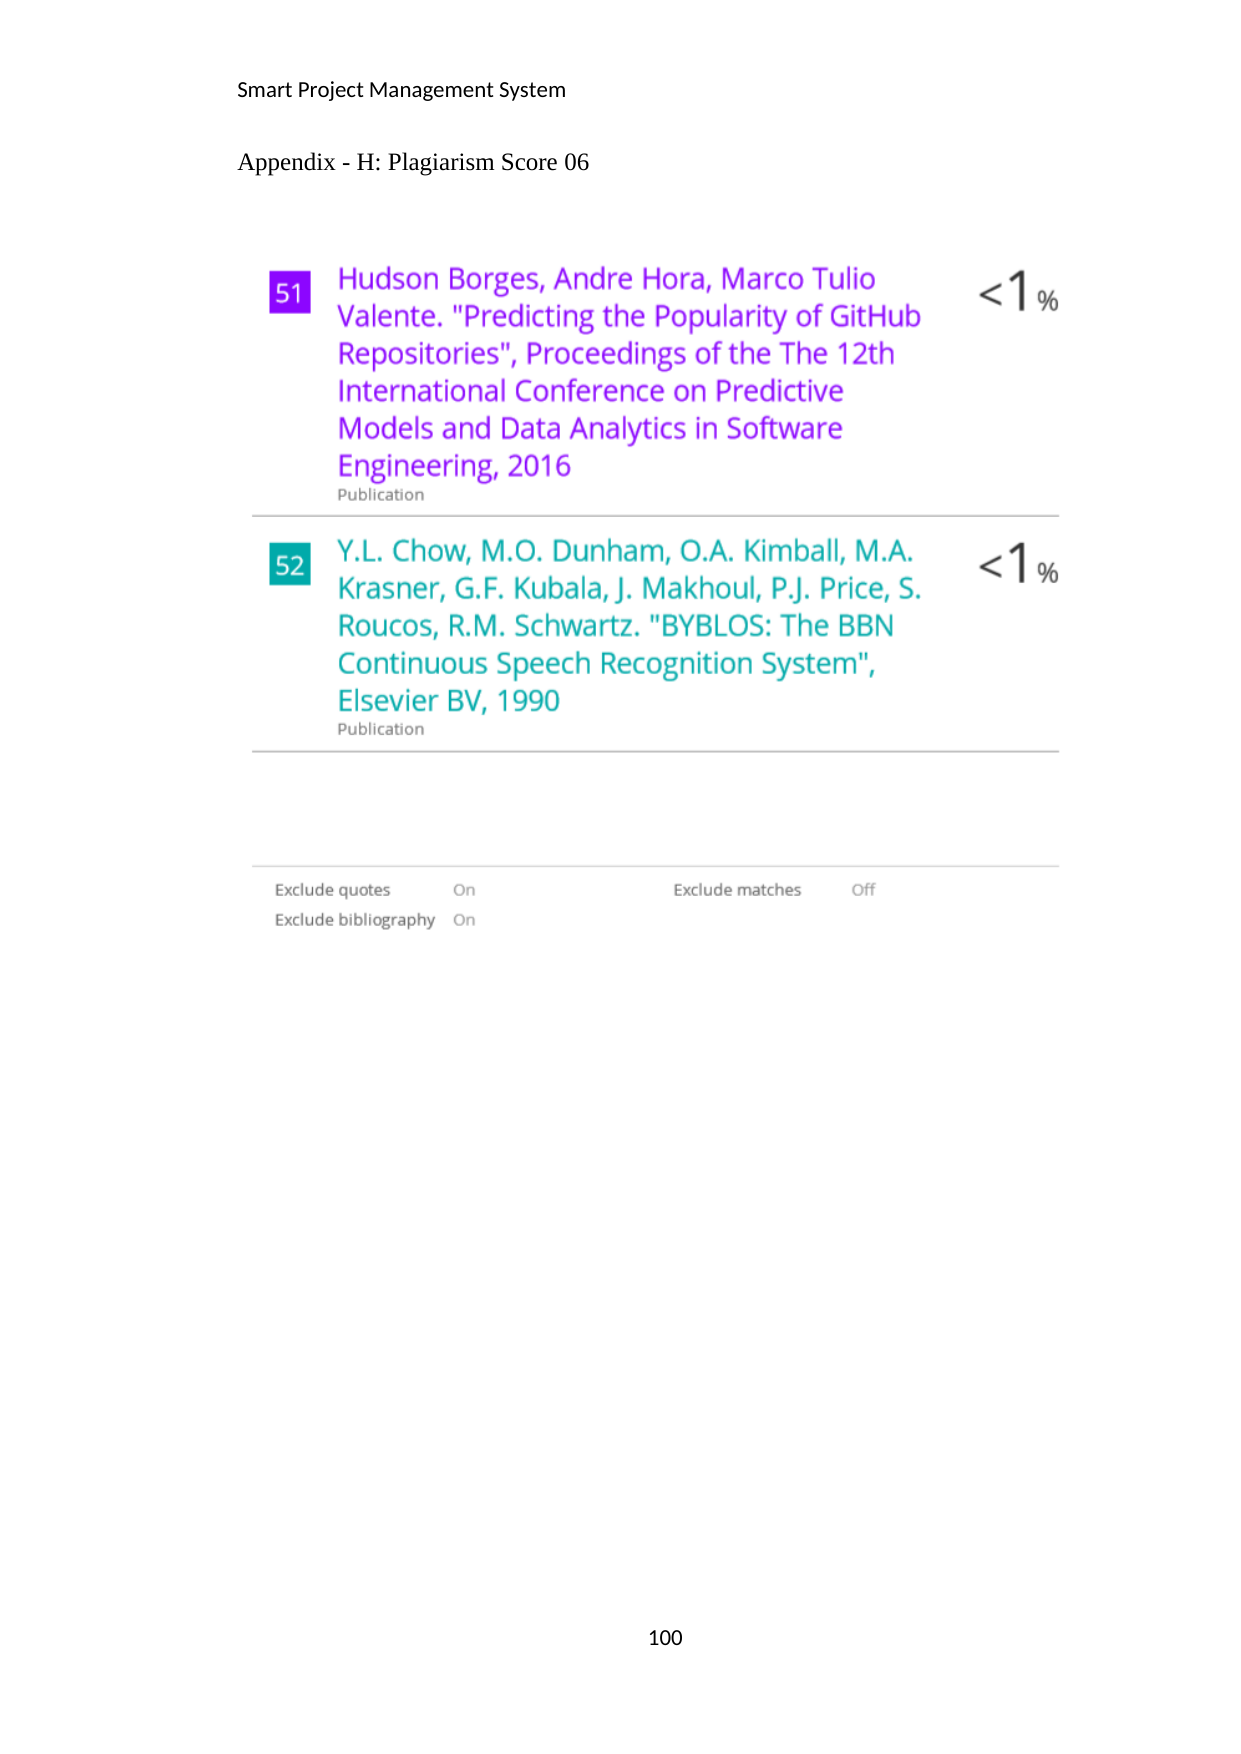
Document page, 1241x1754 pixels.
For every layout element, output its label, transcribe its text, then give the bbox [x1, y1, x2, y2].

subtitle Appendix - H: Plagiarism Score 06 [237, 147, 1093, 176]
picture [236, 224, 1093, 967]
